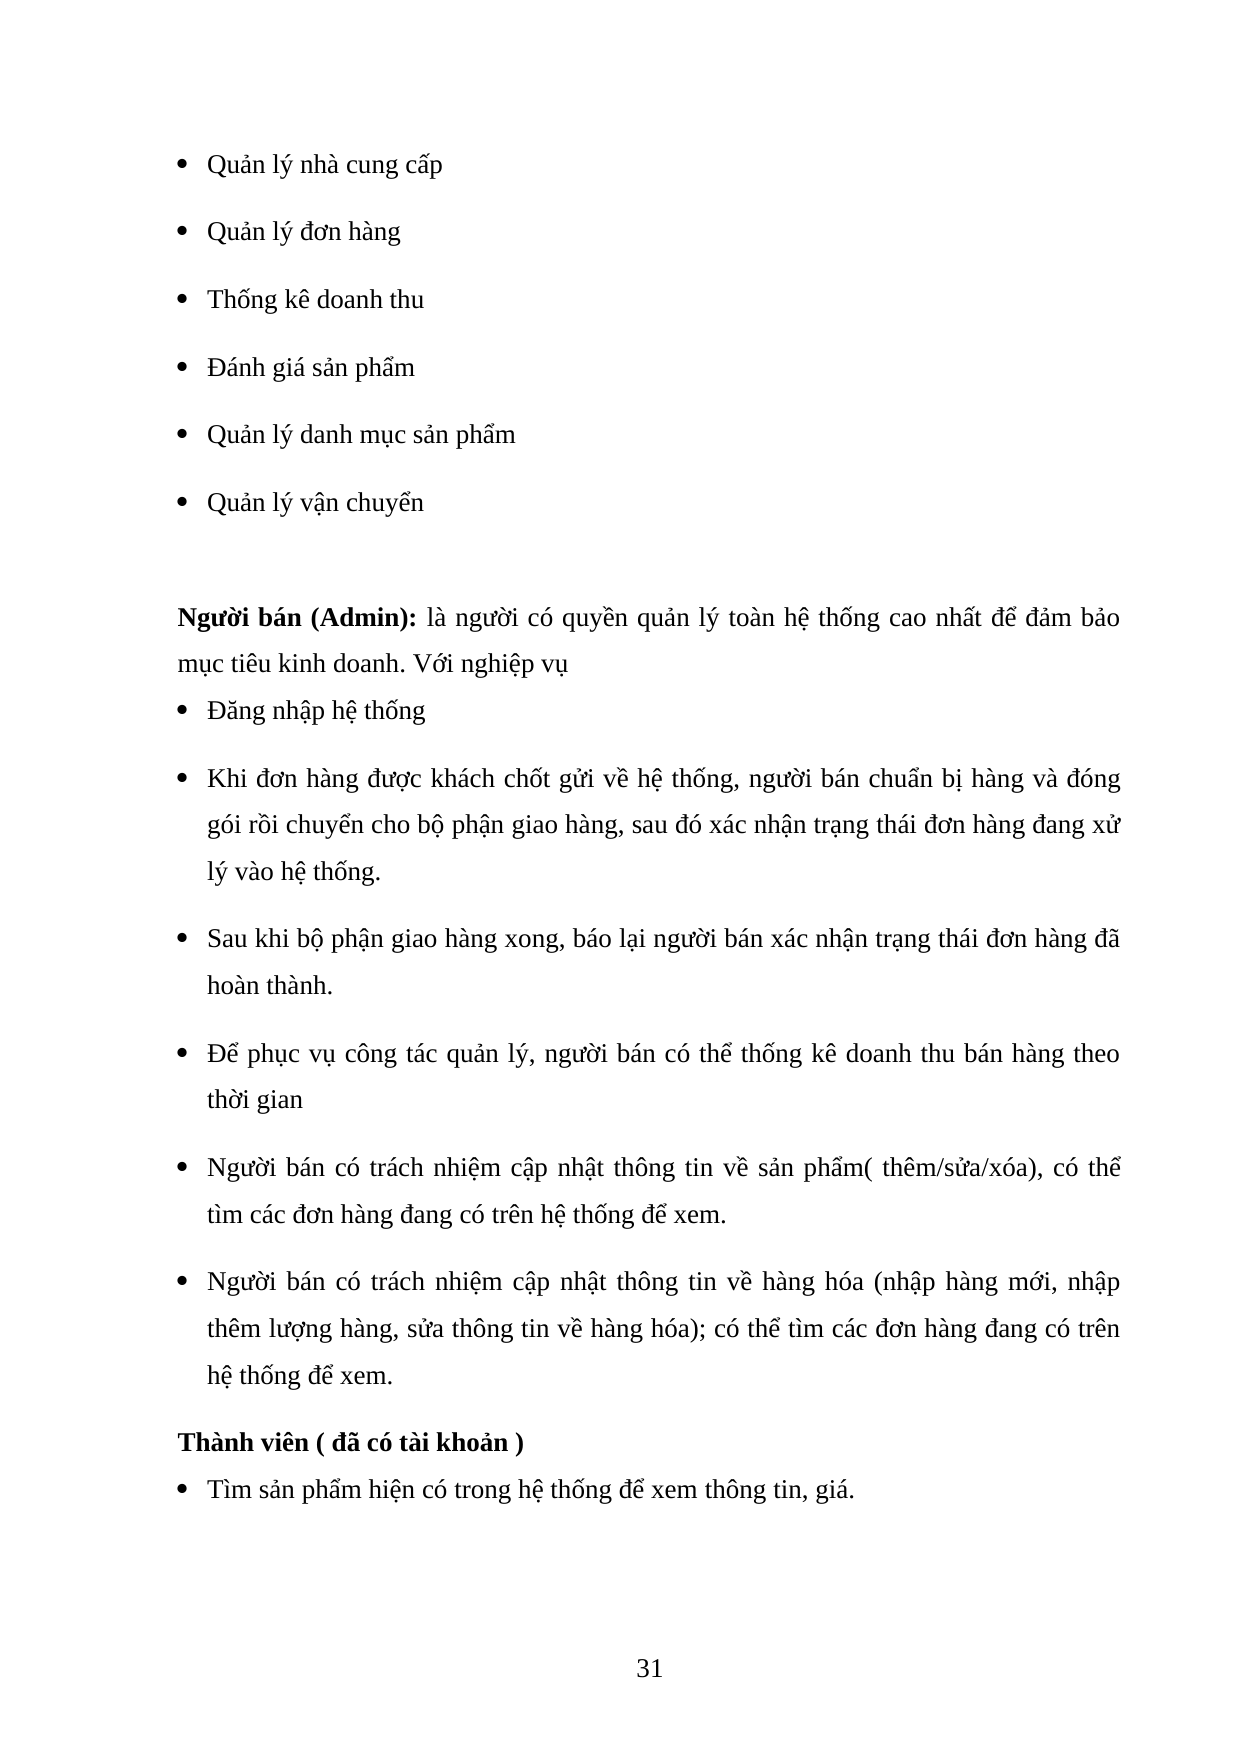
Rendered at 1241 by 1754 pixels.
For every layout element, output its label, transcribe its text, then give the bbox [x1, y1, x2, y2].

text Sau khi bộ phận giao hàng xong, báo lại người bán xác nhận trạng thái đơn hàng đã hoàn thành. [177, 923, 1122, 1001]
text Người bán có trách nhiệm cập nhật thông tin về hàng hóa (nhập hàng mới, nhập thêm lượng hàng, sửa thông tin về hàng hóa); có thể tìm các đơn hàng đang có trên hệ thống để xem. [177, 1265, 1122, 1390]
text Thành viên ( đã có tài khoản ) [177, 1426, 1122, 1457]
text Khi đơn hàng được khách chốt gửi về hệ thống, người bán chuẩn bị hàng và đóng gói rồi chuyển cho bộ phận giao hàng, sau đó xác nhận trạng thái đơn hàng đang xử lý vào hệ thống. [177, 762, 1122, 886]
text Người bán có trách nhiệm cập nhật thông tin về sản phẩm( thêm/sửa/xóa), có thể tìm các đơn hàng đang có trên hệ thống để xem. [177, 1151, 1122, 1229]
text Để phục vụ công tác quản lý, người bán có thể thống kê doanh thu bán hàng theo thời gian [177, 1037, 1122, 1115]
text Đánh giá sản phẩm [177, 351, 1122, 382]
text Quản lý nhà cung cấp [177, 148, 1122, 179]
text Quản lý danh mục sản phẩm [177, 418, 1122, 450]
text Người bán (Admin): là người có quyền quản lý toàn hệ thống cao nhất để đảm bảo mục tiêu kinh doanh. Với nghiệp vụ [177, 601, 1122, 678]
text Tìm sản phẩm hiện có trong hệ thống để xem thông tin, giá. [177, 1473, 1122, 1504]
text Đăng nhập hệ thống [177, 694, 1122, 725]
text Quản lý đơn hàng [177, 215, 1122, 247]
text Thống kê doanh thu [177, 283, 1122, 314]
text Quản lý vận chuyển [177, 486, 1122, 517]
